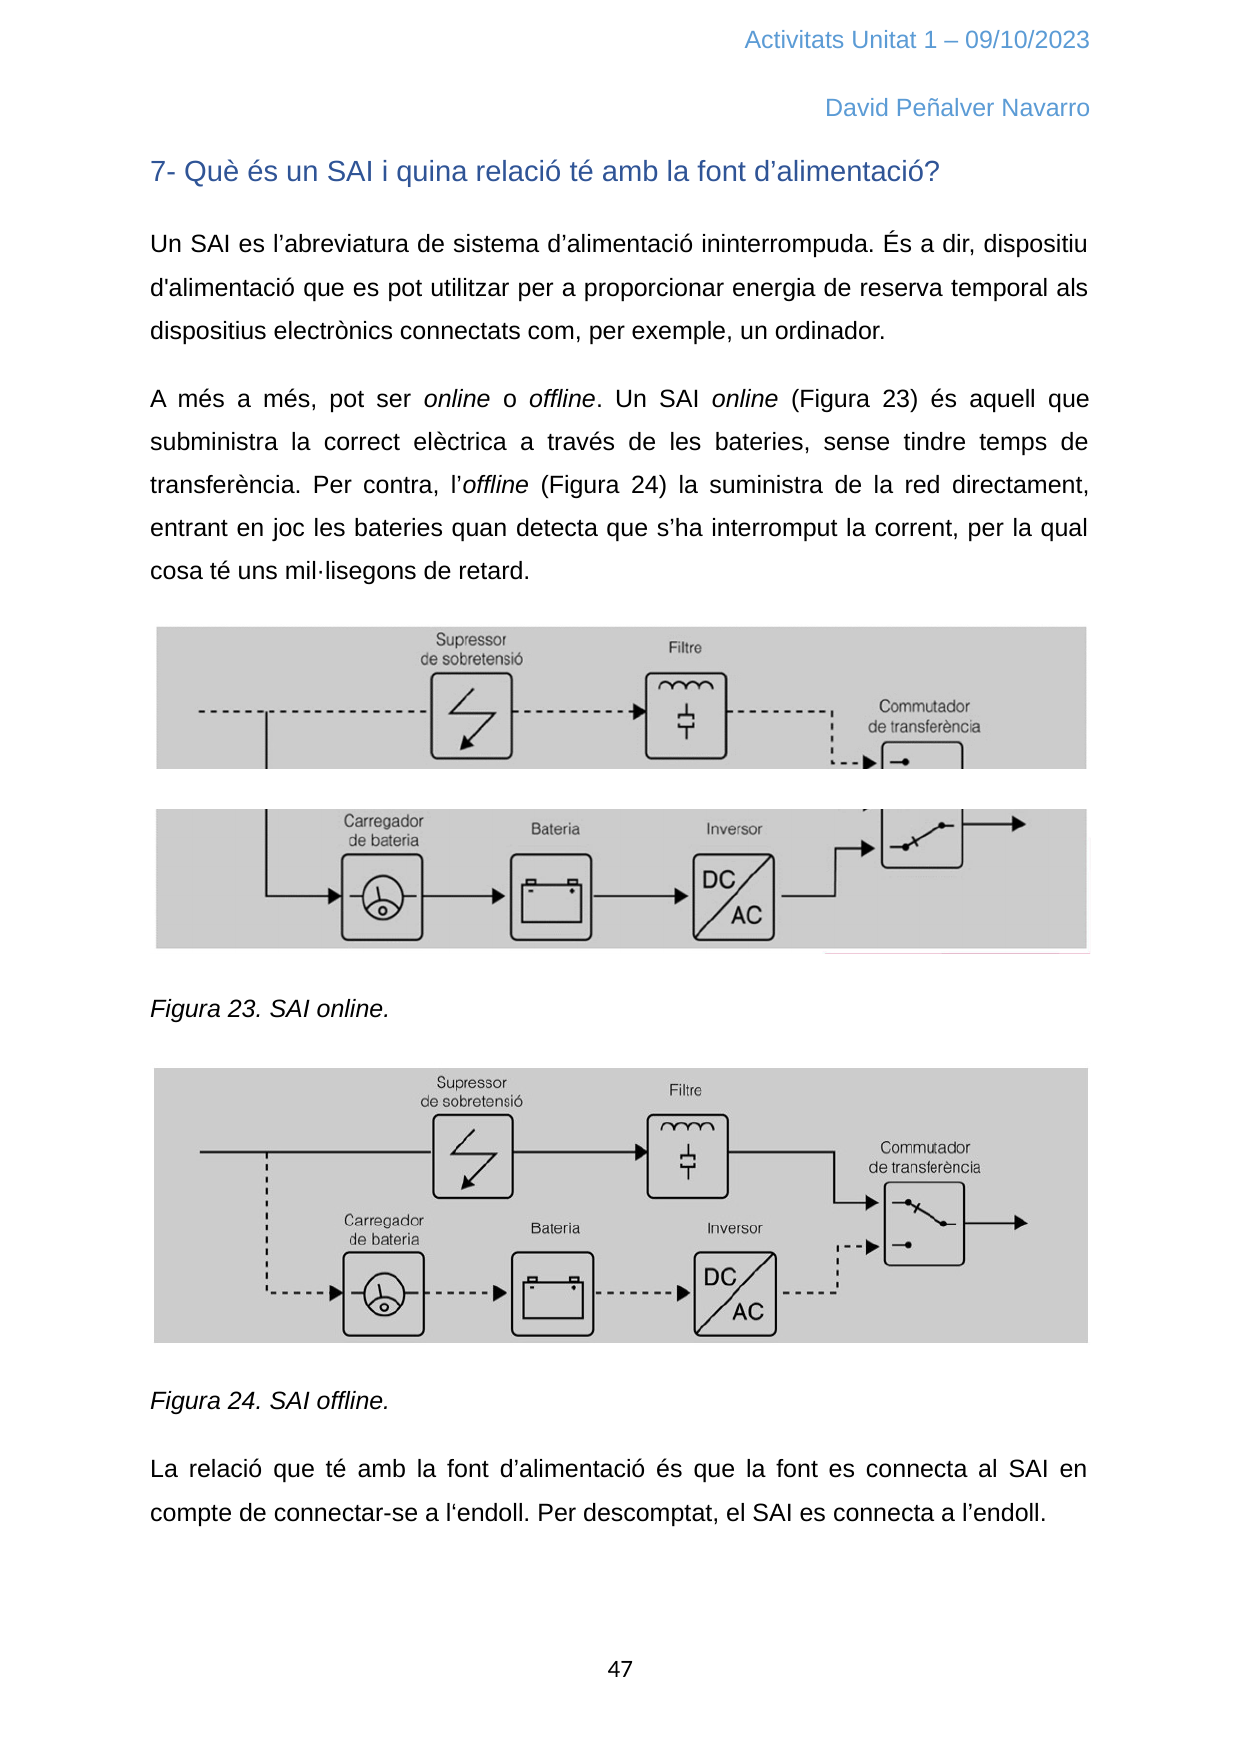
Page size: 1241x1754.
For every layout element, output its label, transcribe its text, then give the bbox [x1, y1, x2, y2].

picture [150, 809, 1091, 954]
text La relació que té amb la font d’alimentació és que la font es connecta al SAI en compte de connectar-se a l‘endoll. Per descomptat, el SAI es connecta a l’endoll. [150, 1454, 1090, 1526]
text A més a més, pot ser online o offline. Un SAI online (Figura 23) és aquell que subministra la correct elèctrica a través de les bateries, sense tindre temps de transferència. Per contra, l’offline (Figura 24) la suministra de la red directament, entrant en joc les bateries quan detecta que s’ha interromput la corrent, per la qual cosa té uns mil·lisegons de retard. [150, 384, 1090, 585]
text Figura 24. SAI offline. [150, 1386, 1090, 1415]
text Figura 23. SAI online. [150, 994, 1090, 1023]
subtitle 7- Què és un SAI i quina relació té amb la font d’alimentació? [150, 154, 1090, 188]
text Un SAI es l’abreviatura de sistema d’alimentació ininterrompuda. És a dir, dispositiu d'alimentació que es pot utilitzar per a proporcionar energia de reserva temporal als dispositius electrònics connectats com, per exemple, un ordinador. [150, 229, 1090, 344]
picture [150, 1062, 1091, 1346]
picture [150, 624, 1091, 769]
